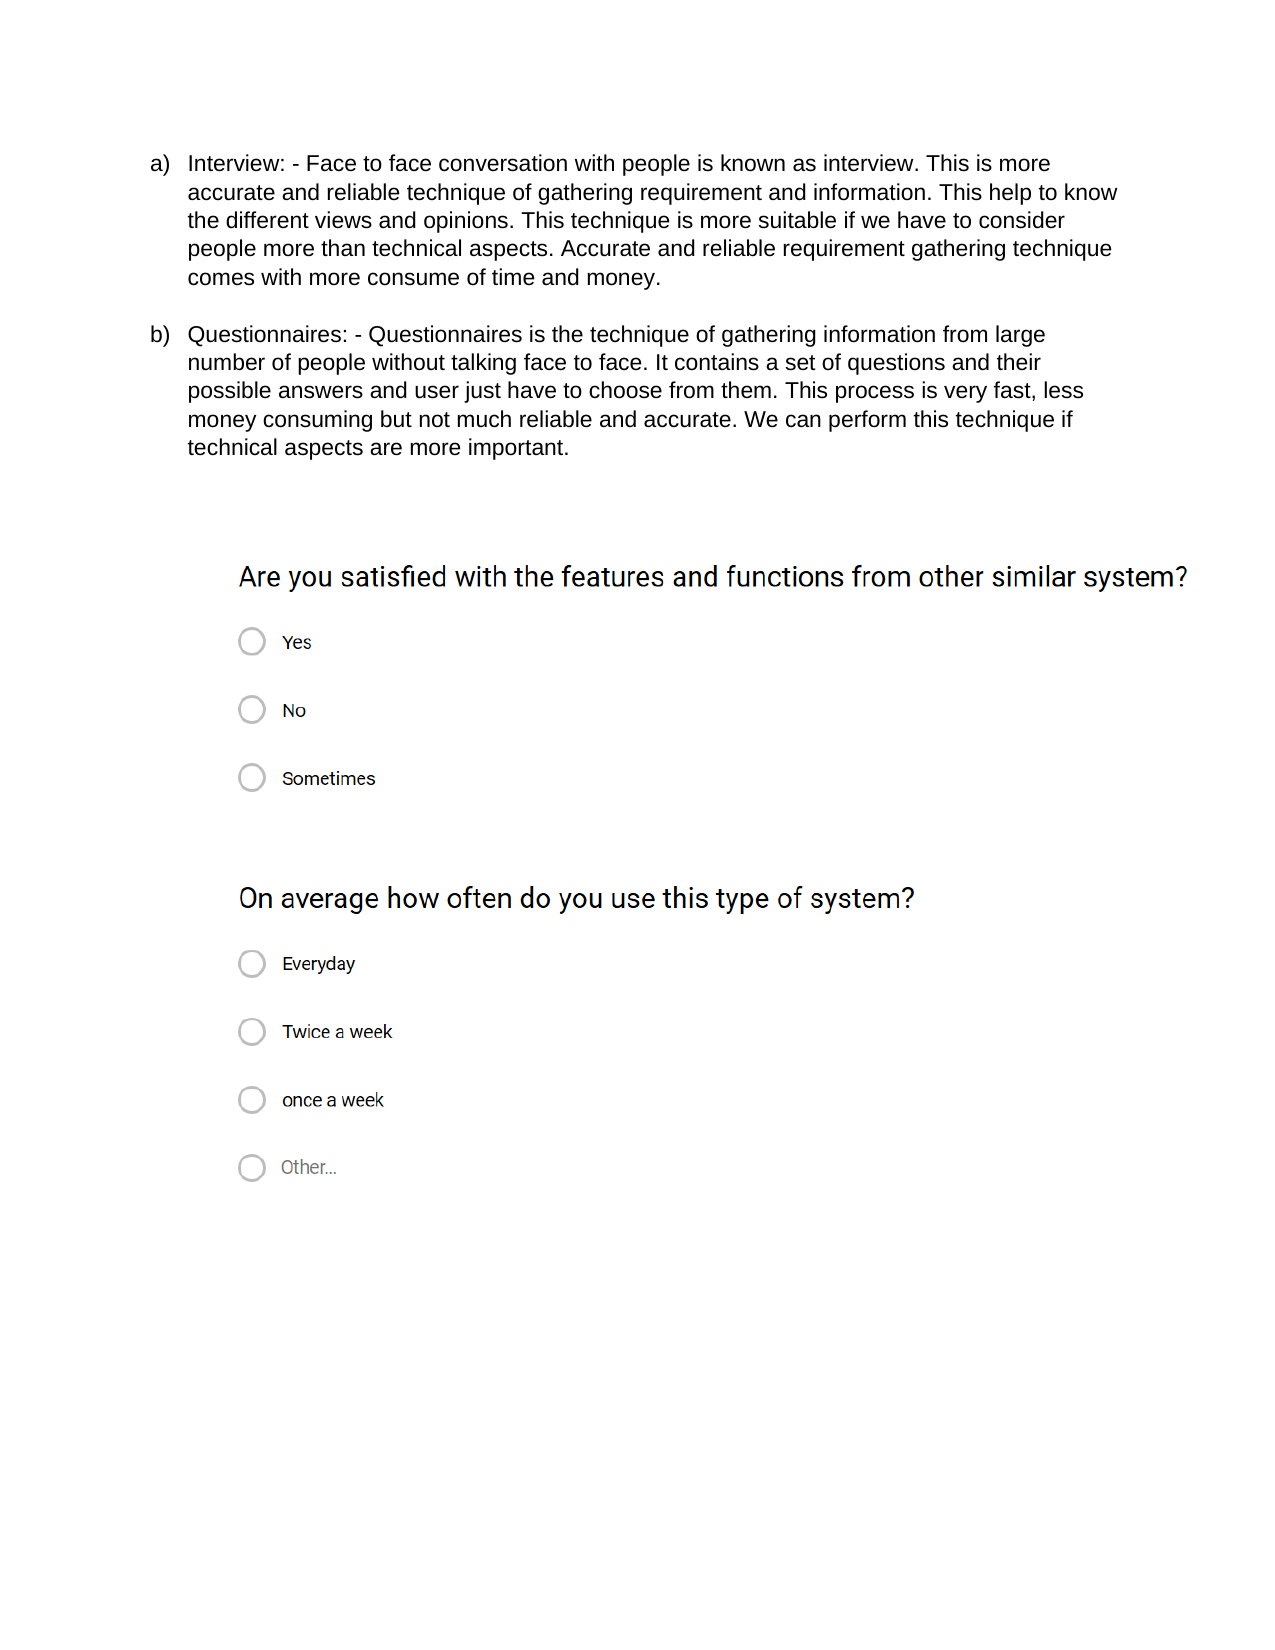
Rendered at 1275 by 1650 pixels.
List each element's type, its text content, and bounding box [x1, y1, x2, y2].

picture [225, 553, 1200, 1245]
list Interview: - Face to face conversation with people is known as interview. This is more accurate and reliable technique of gathering requirement and information. This help to know the different views and opinions. This technique is more suitable if we have to consider people more than technical aspects. Accurate and reliable requirement gathering technique comes with more consume of time and money. [150, 150, 1125, 290]
list Questionnaires: - Questionnaires is the technique of gathering information from large number of people without talking face to face. It contains a set of questions and their possible answers and user just have to choose from them. This process is very fast, less money consuming but not much reliable and accurate. We can perform this technique if technical aspects are more important. [150, 321, 1125, 461]
